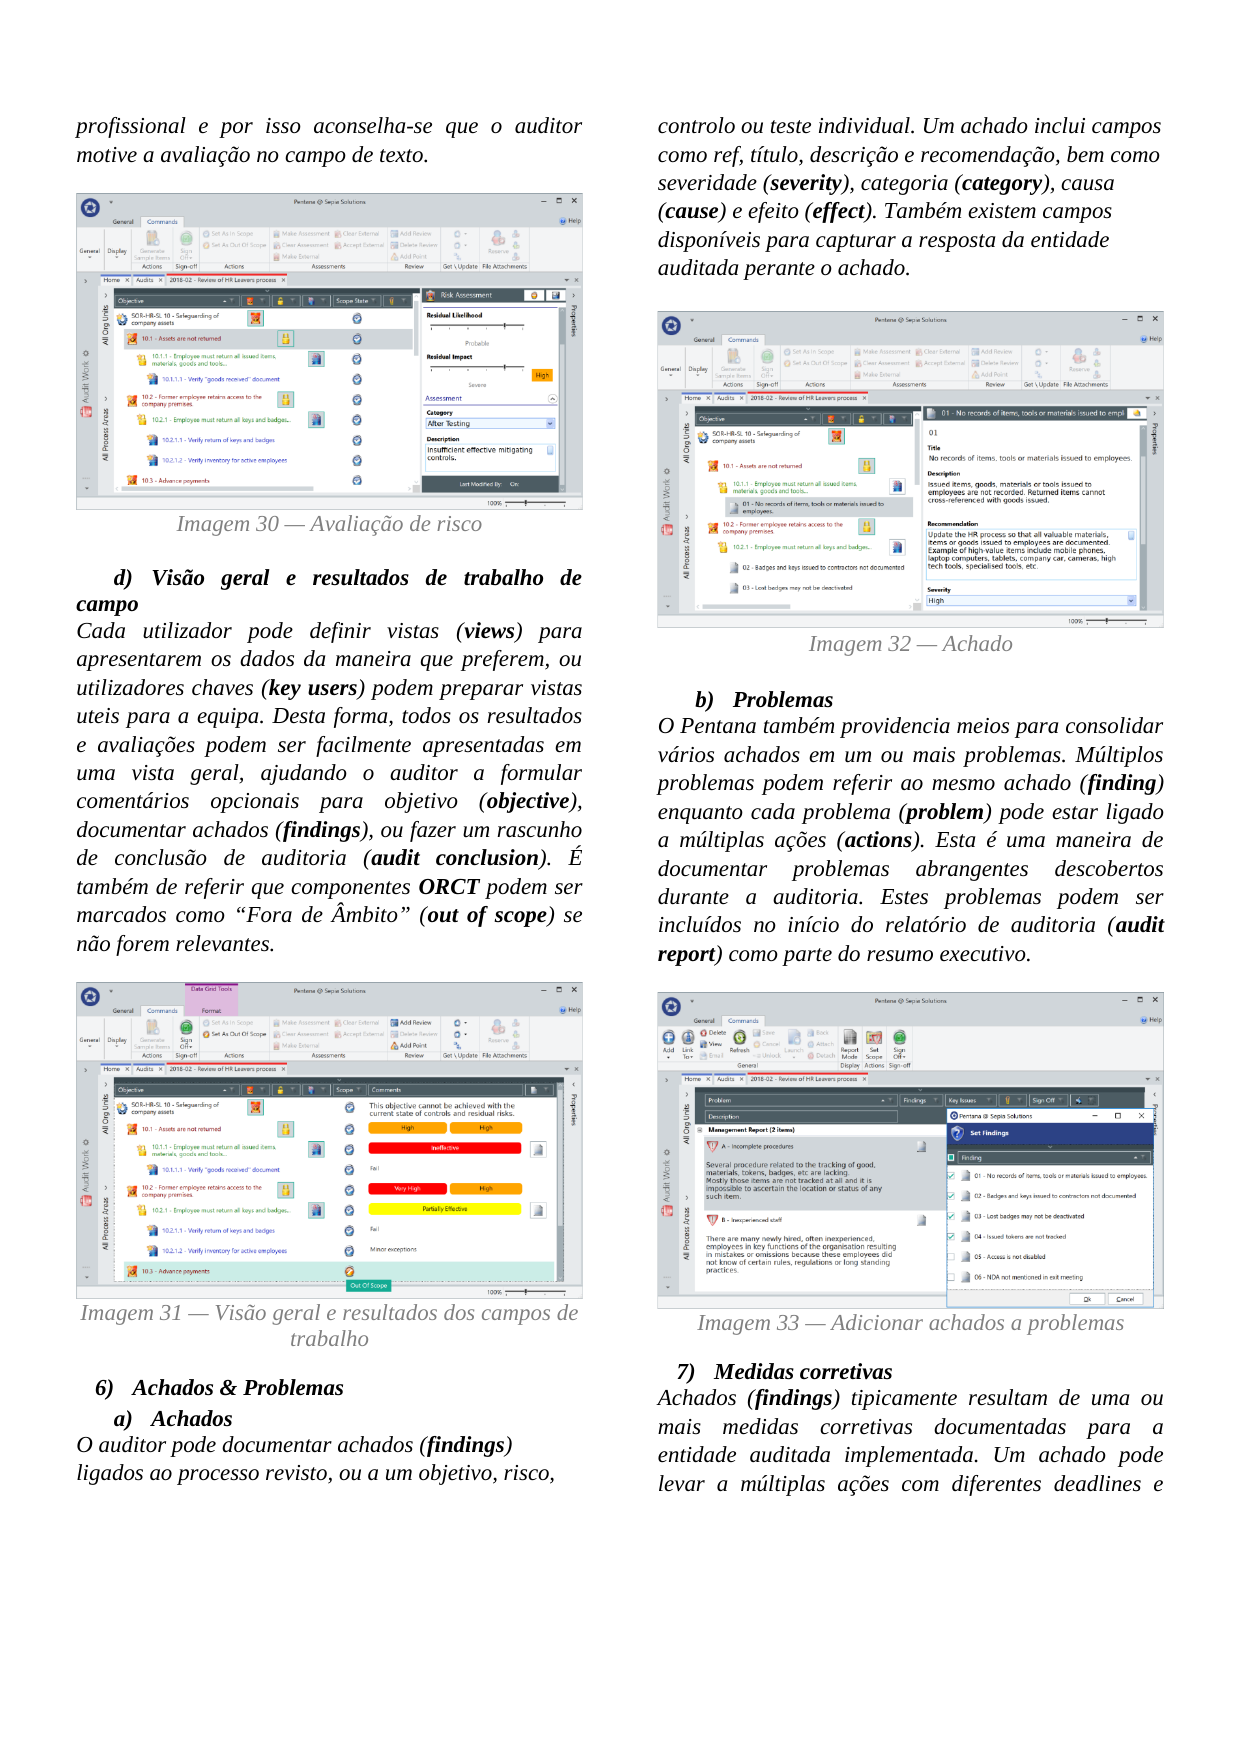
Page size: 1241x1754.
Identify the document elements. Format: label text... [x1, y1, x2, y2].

text O auditor pode documentar achados (findings) ligados ao processo revisto, ou a um objetivo, risco, controlo ou teste individual. Um achado inclui campos como ref, título, descrição e recomendação, bem como severidade (severity), categoria (category), causa (cause) e efeito (effect). Também existem campos disponíveis para capturar a resposta da entidade auditada perante o achado. [76, 1431, 583, 1486]
picture [76, 193, 583, 510]
subtitle Problemas [658, 686, 1164, 712]
text Cada utilizador pode definir vistas (views) para apresentarem os dados da maneira que preferem, ou utilizadores chaves (key users) podem preparar vistas uteis para a equipa. Desta forma, todos os resultados e avaliações podem ser facilmente apresentadas em uma vista geral, ajudando o auditor a formular comentários opcionais para objetivo (objective), documentar achados (findings), ou fazer um rascunho de conclusão de auditoria (audit conclusion). É também de referir que componentes ORCT podem ser marcados como “Fora de Âmbito” (out of scope) se não forem relevantes. [76, 617, 583, 956]
text Imagem 32 — Achado [658, 629, 1164, 656]
picture [657, 311, 1164, 628]
subtitle Medidas corretivas [658, 1359, 1164, 1384]
text Imagem 33 — Adicionar achados a problemas [658, 1309, 1164, 1335]
subtitle Visão geral e resultados de trabalho de campo [76, 564, 583, 617]
text Imagem 30 — Avaliação de risco [76, 510, 583, 536]
text O auditor pode documentar achados (findings) ligados ao processo revisto, ou a um objetivo, risco, controlo ou teste individual. Um achado inclui campos como ref, título, descrição e recomendação, bem como severidade (severity), categoria (category), causa (cause) e efeito (effect). Também existem campos disponíveis para capturar a resposta da entidade auditada perante o achado. [658, 112, 1164, 281]
text Imagem 31 — Visão geral e resultados dos campos de trabalho [76, 1299, 583, 1351]
subtitle Achados & Problemas [76, 1375, 583, 1400]
picture [657, 992, 1164, 1309]
text O Pentana também providencia meios para consolidar vários achados em um ou mais problemas. Múltiplos problemas podem referir ao mesmo achado (finding) enquanto cada problema (problem) pode estar ligado a múltiplas ações (actions). Esta é uma maneira de documentar problemas abrangentes descobertos durante a auditoria. Estes problemas podem ser incluídos no início do relatório de auditoria (audit report) como parte do resumo executivo. [658, 712, 1164, 966]
subtitle Achados [76, 1404, 583, 1431]
picture [76, 982, 583, 1299]
